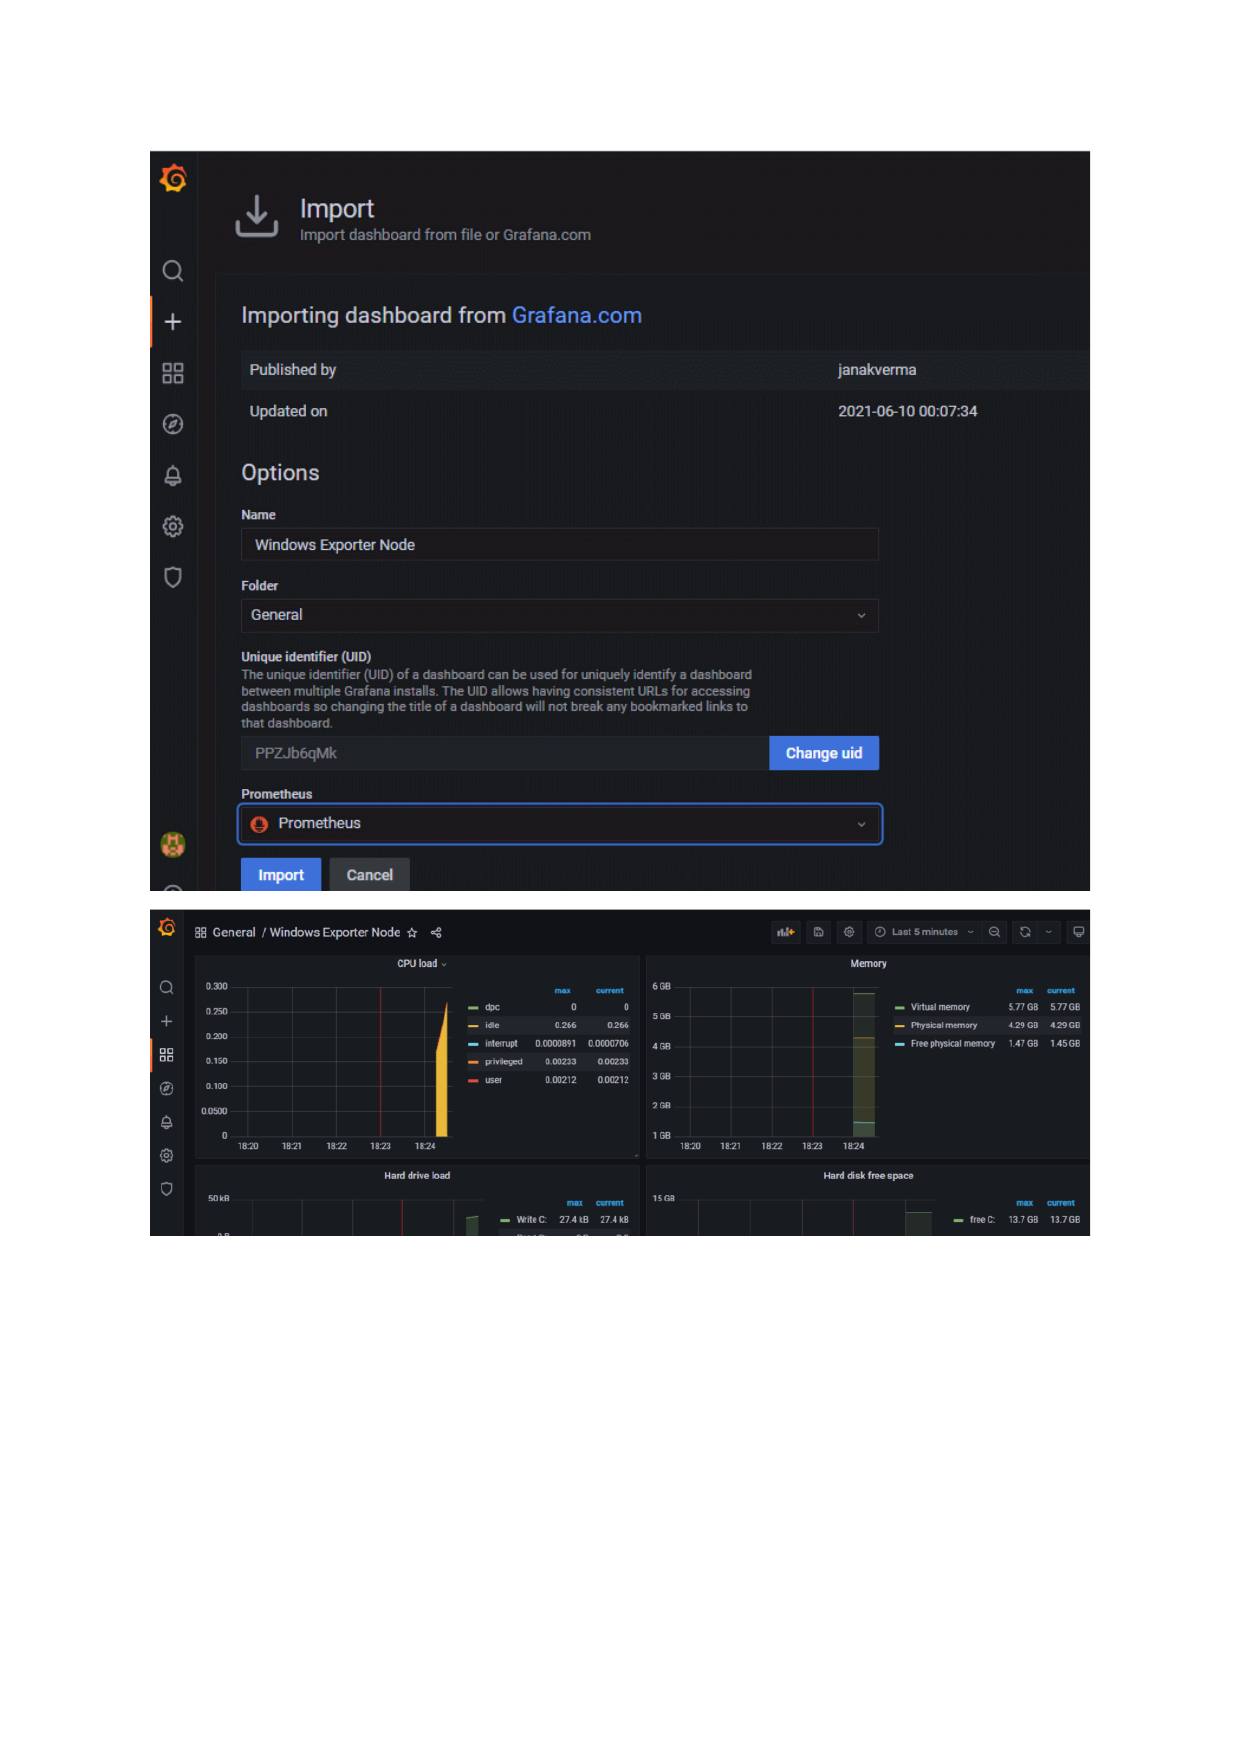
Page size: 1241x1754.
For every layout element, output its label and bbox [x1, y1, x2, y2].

picture [150, 909, 1091, 1236]
picture [150, 150, 1091, 891]
